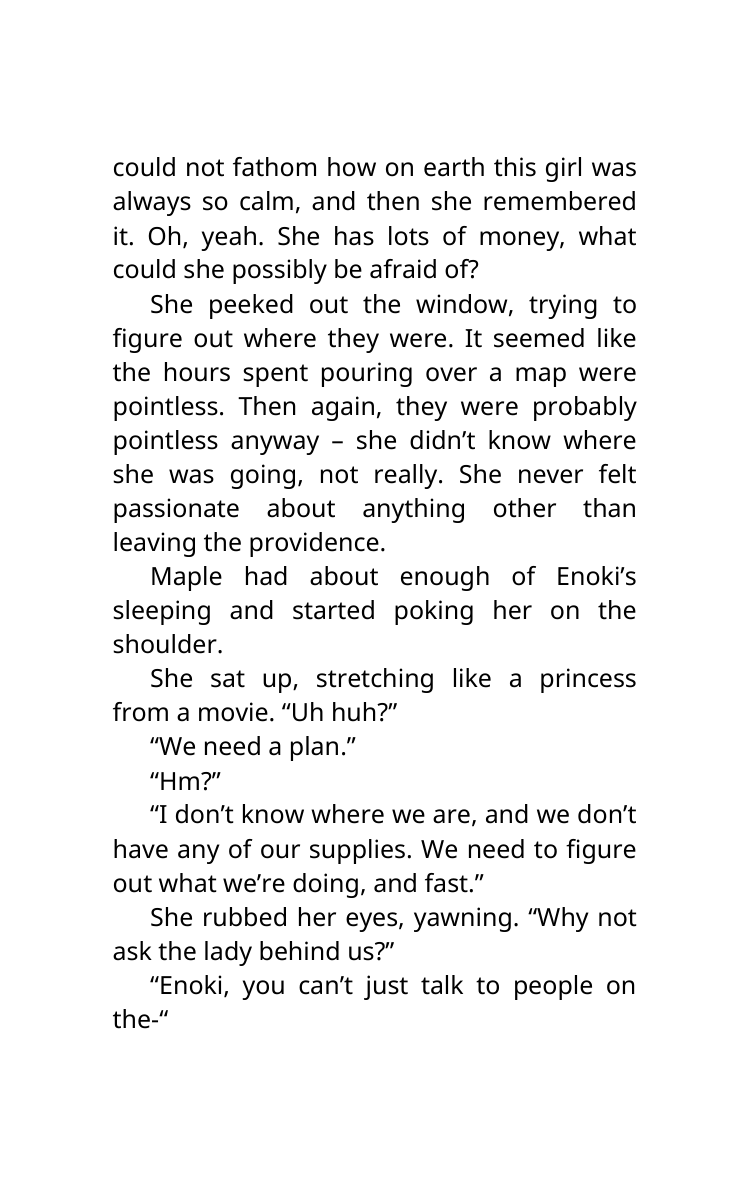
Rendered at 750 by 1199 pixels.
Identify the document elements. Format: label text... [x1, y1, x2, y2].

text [112, 150, 637, 286]
text “Enoki, you can’t just talk to people on the-“ [112, 967, 637, 1036]
text “We need a plan.” [112, 729, 637, 763]
text She peeked out the window, trying to figure out where they were. It seemed like the hours spent pouring over a map were pointless. Then again, they were probably pointless anyway – she didn’t know where she was going, not really. She never felt passionate about anything other than leaving the providence. [112, 286, 637, 559]
text She sat up, stretching like a princess from a movie. “Uh huh?” [112, 661, 637, 729]
text “Hm?” [112, 763, 637, 797]
text “I don’t know where we are, and we don’t have any of our supplies. We need to figure out what we’re doing, and fast.” [112, 797, 637, 899]
text She rubbed her eyes, yawning. “Why not ask the lady behind us?” [112, 899, 637, 967]
text Maple had about enough of Enoki’s sleeping and started poking her on the shoulder. [112, 559, 637, 661]
